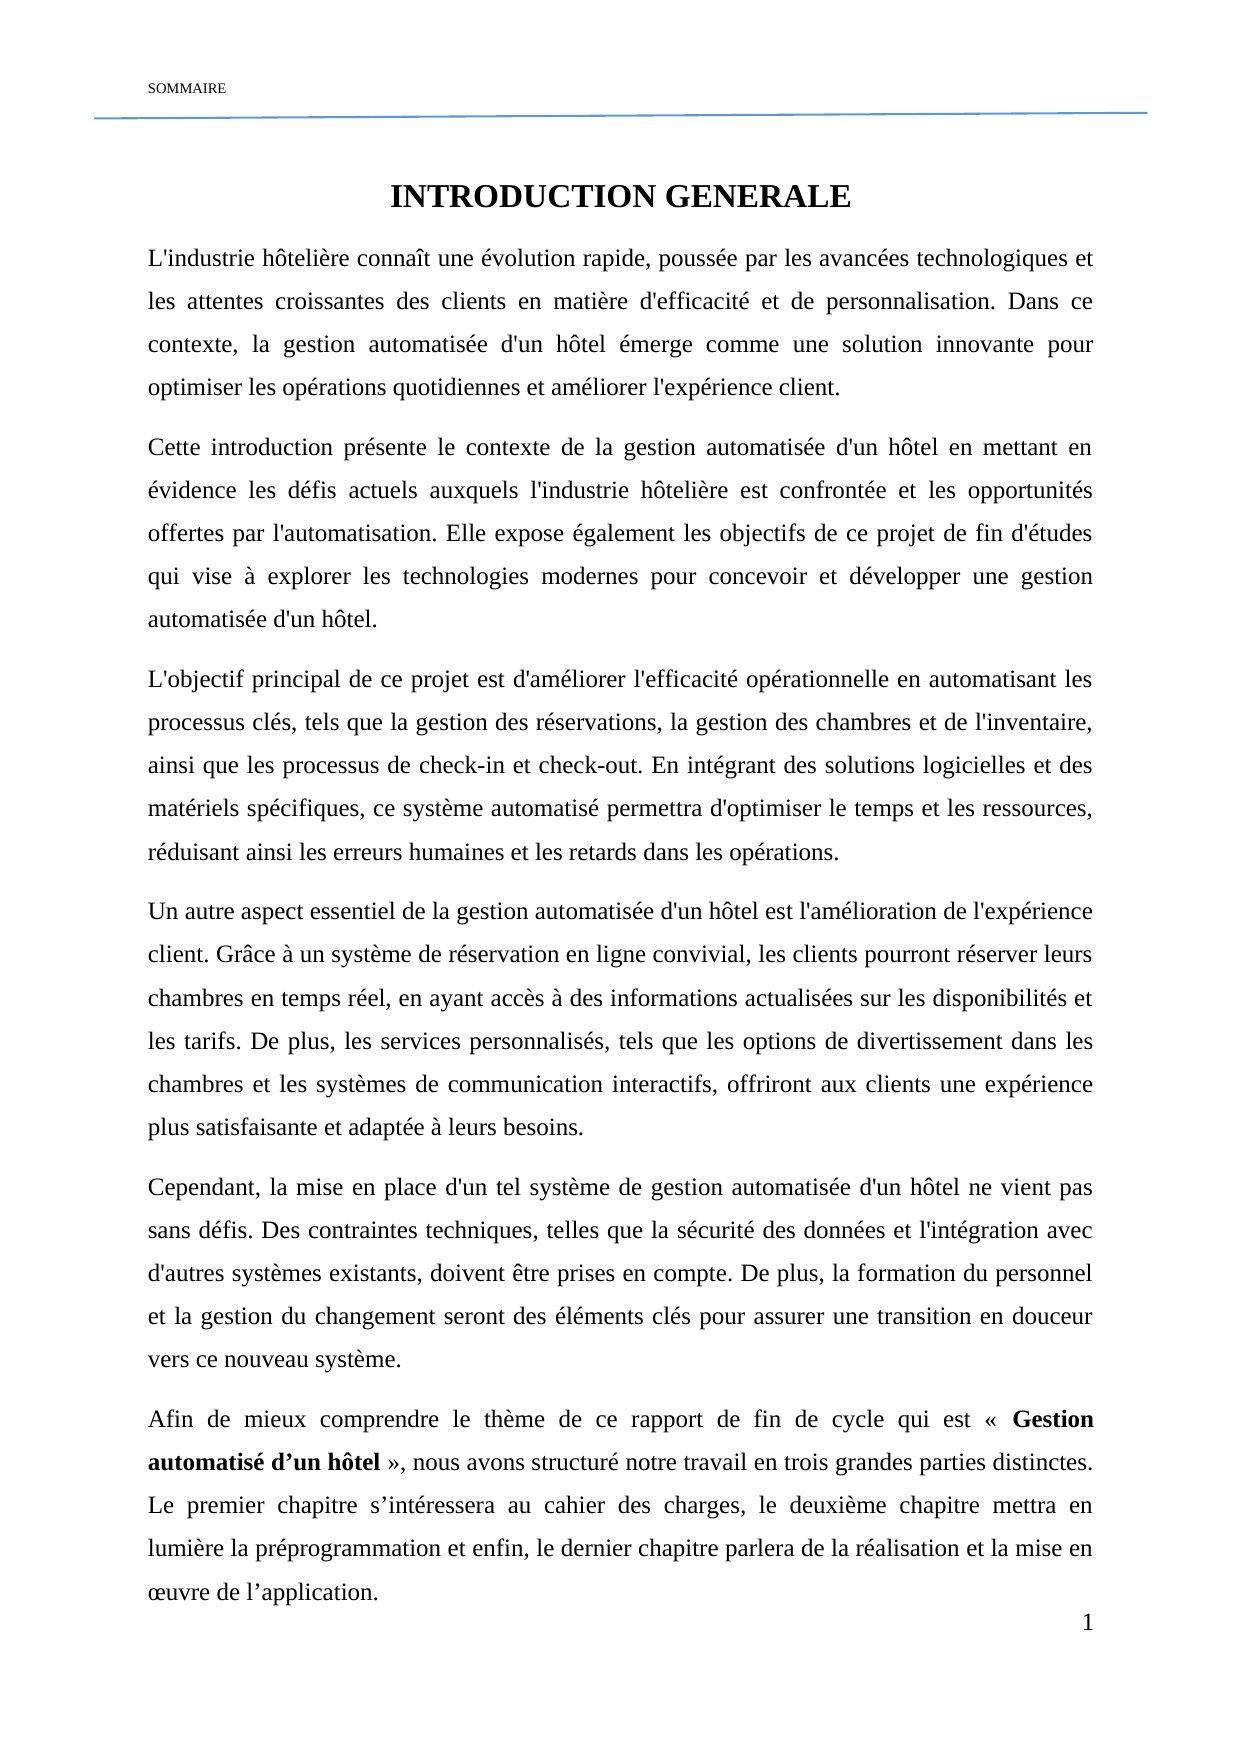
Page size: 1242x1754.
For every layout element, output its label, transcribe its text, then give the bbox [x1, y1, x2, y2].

text Cependant, la mise en place d'un tel système de gestion automatisée d'un hôtel ne vient pas sans défis. Des contraintes techniques, telles que la sécurité des données et l'intégration avec d'autres systèmes existants, doivent être prises en compte. De plus, la formation du personnel et la gestion du changement seront des éléments clés pour assurer une transition en douceur vers ce nouveau système. [148, 1172, 1094, 1373]
text Un autre aspect essentiel de la gestion automatisée d'un hôtel est l'amélioration de l'expérience client. Grâce à un système de réservation en ligne convivial, les clients pourront réserver leurs chambres en temps réel, en ayant accès à des informations actualisées sur les disponibilités et les tarifs. De plus, les services personnalisés, tels que les options de divertissement dans les chambres et les systèmes de communication interactifs, offriront aux clients une expérience plus satisfaisante et adaptée à leurs besoins. [148, 896, 1094, 1141]
text L'objectif principal de ce projet est d'améliorer l'efficacité opérationnelle en automatisant les processus clés, tels que la gestion des réservations, la gestion des chambres et de l'inventaire, ainsi que les processus de check-in et check-out. En intégrant des solutions logicielles et des matériels spécifiques, ce système automatisé permettra d'optimiser le temps et les ressources, réduisant ainsi les erreurs humaines et les retards dans les opérations. [148, 664, 1094, 865]
text L'industrie hôtelière connaît une évolution rapide, poussée par les avancées technologiques et les attentes croissantes des clients en matière d'efficacité et de personnalisation. Dans ce contexte, la gestion automatisée d'un hôtel émerge comme une solution innovante pour optimiser les opérations quotidiennes et améliorer l'expérience client. [148, 243, 1094, 401]
text Cette introduction présente le contexte de la gestion automatisée d'un hôtel en mettant en évidence les défis actuels auxquels l'industrie hôtelière est confrontée et les opportunités offertes par l'automatisation. Elle expose également les objectifs de ce projet de fin d'études qui vise à explorer les technologies modernes pour concevoir et développer une gestion automatisée d'un hôtel. [148, 432, 1094, 633]
subtitle INTRODUCTION GENERALE [148, 176, 1094, 215]
text Afin de mieux comprendre le thème de ce rapport de fin de cycle qui est « Gestion automatisé d’un hôtel », nous avons structuré notre travail en trois grandes parties distinctes. Le premier chapitre s’intéressera au cahier des charges, le deuxième chapitre mettra en lumière la préprogrammation et enfin, le dernier chapitre parlera de la réalisation et la mise en œuvre de l’application. [148, 1404, 1094, 1605]
